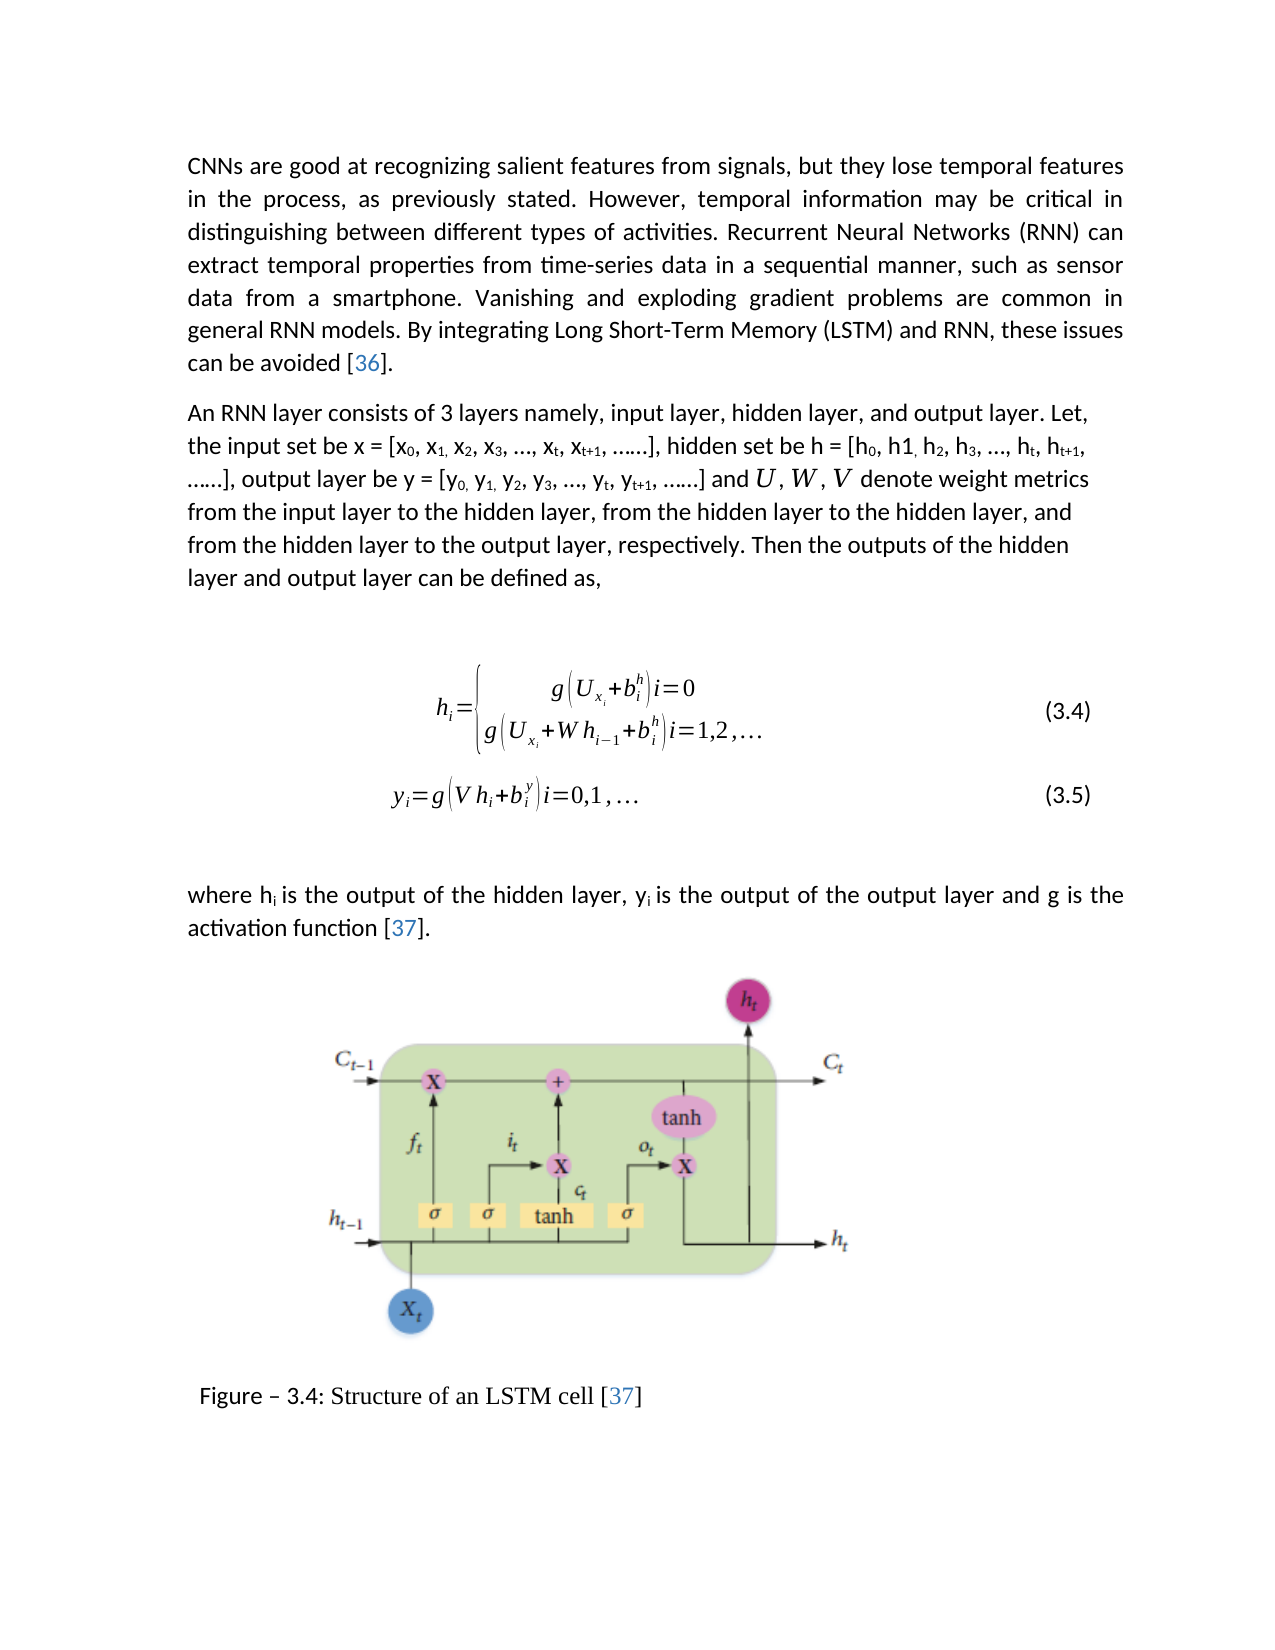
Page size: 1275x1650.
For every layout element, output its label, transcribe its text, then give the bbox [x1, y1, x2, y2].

table_cell [188, 757, 1012, 832]
table_header [188, 664, 1012, 757]
table_header (3.4) [1012, 664, 1124, 757]
picture [309, 972, 885, 1344]
text An RNN layer consists of 3 layers namely, input layer, hidden layer, and output layer. Let, the input set be x = [x0, x1, x2, x3, …, xt, xt+1, ……], hidden set be h = [h0, h1, h2, h3, …, ht, ht+1, ……], output layer be y = [y0, y1, y2, y3, …, yt, yt+1, ……] and 𝑈, 𝑊, 𝑉 denote weight metrics from the input layer to the hidden layer, from the hidden layer to the hidden layer, and from the hidden layer to the output layer, respectively. Then the outputs of the hidden layer and output layer can be defined as, [187, 397, 1125, 593]
table_cell (3.5) [1012, 757, 1124, 832]
text where hi is the output of the hidden layer, yi is the output of the output layer and g is the activation function [37]. [187, 879, 1125, 943]
text CNNs are good at recognizing salient features from signals, but they lose temporal features in the process, as previously stated. However, temporal information may be critical in distinguishing between different types of activities. Recurrent Neural Networks (RNN) can extract temporal properties from time-series data in a sequential manner, such as sensor data from a smartphone. Vanishing and exploding gradient problems are common in general RNN models. By integrating Long Short-Term Memory (LSTM) and RNN, these issues can be avoided [36]. [187, 150, 1125, 378]
